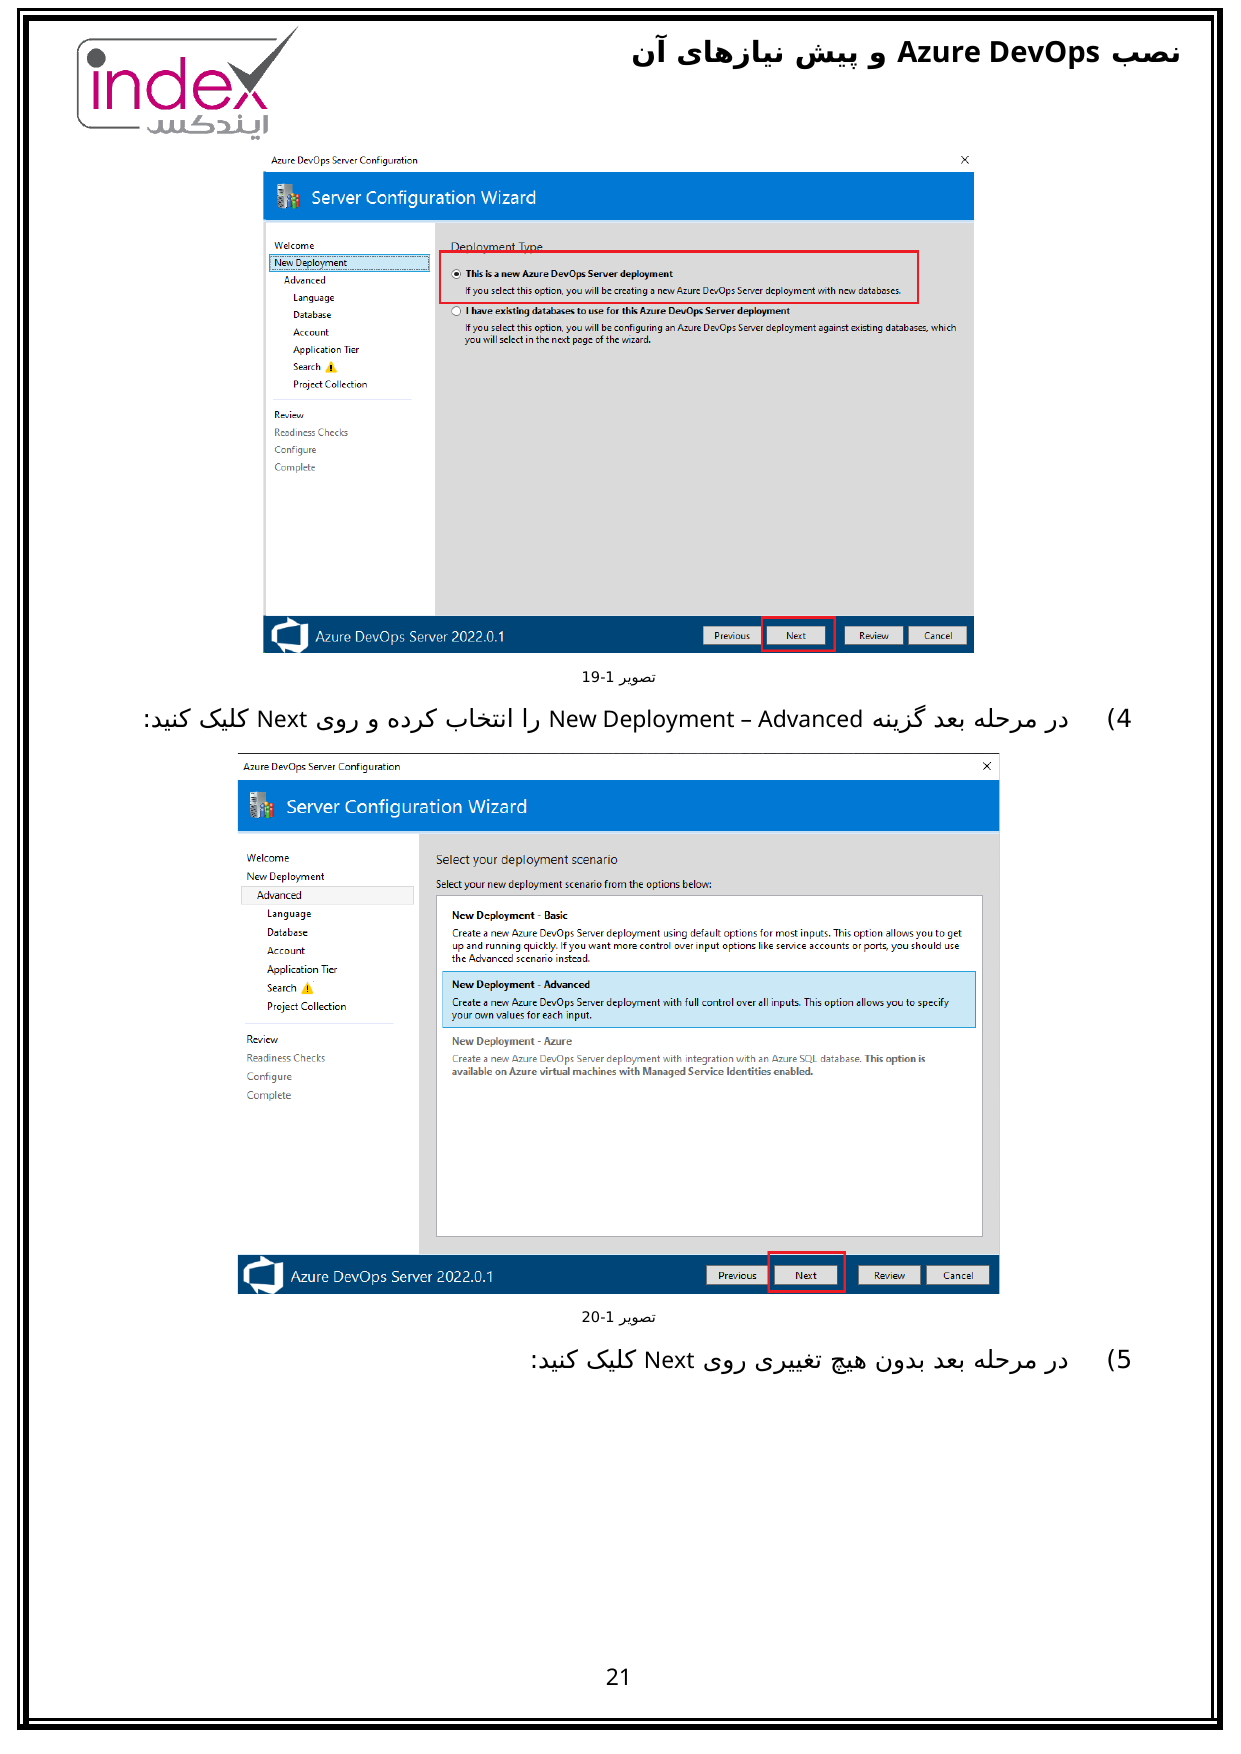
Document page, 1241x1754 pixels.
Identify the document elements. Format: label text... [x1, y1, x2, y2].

list در مرحله بعد بدون هیچ تغییری روی Next کلیک کنید: [56, 1344, 1106, 1375]
picture [263, 150, 974, 653]
text تصویر 1-19 [56, 668, 1181, 685]
list در مرحله بعد گزینه New Deployment – Advanced را انتخاب کرده و روی Next کلیک کنید: [56, 703, 1106, 735]
text تصویر 1-20 [56, 1309, 1181, 1326]
picture [56, 24, 299, 149]
picture [237, 753, 1000, 1294]
